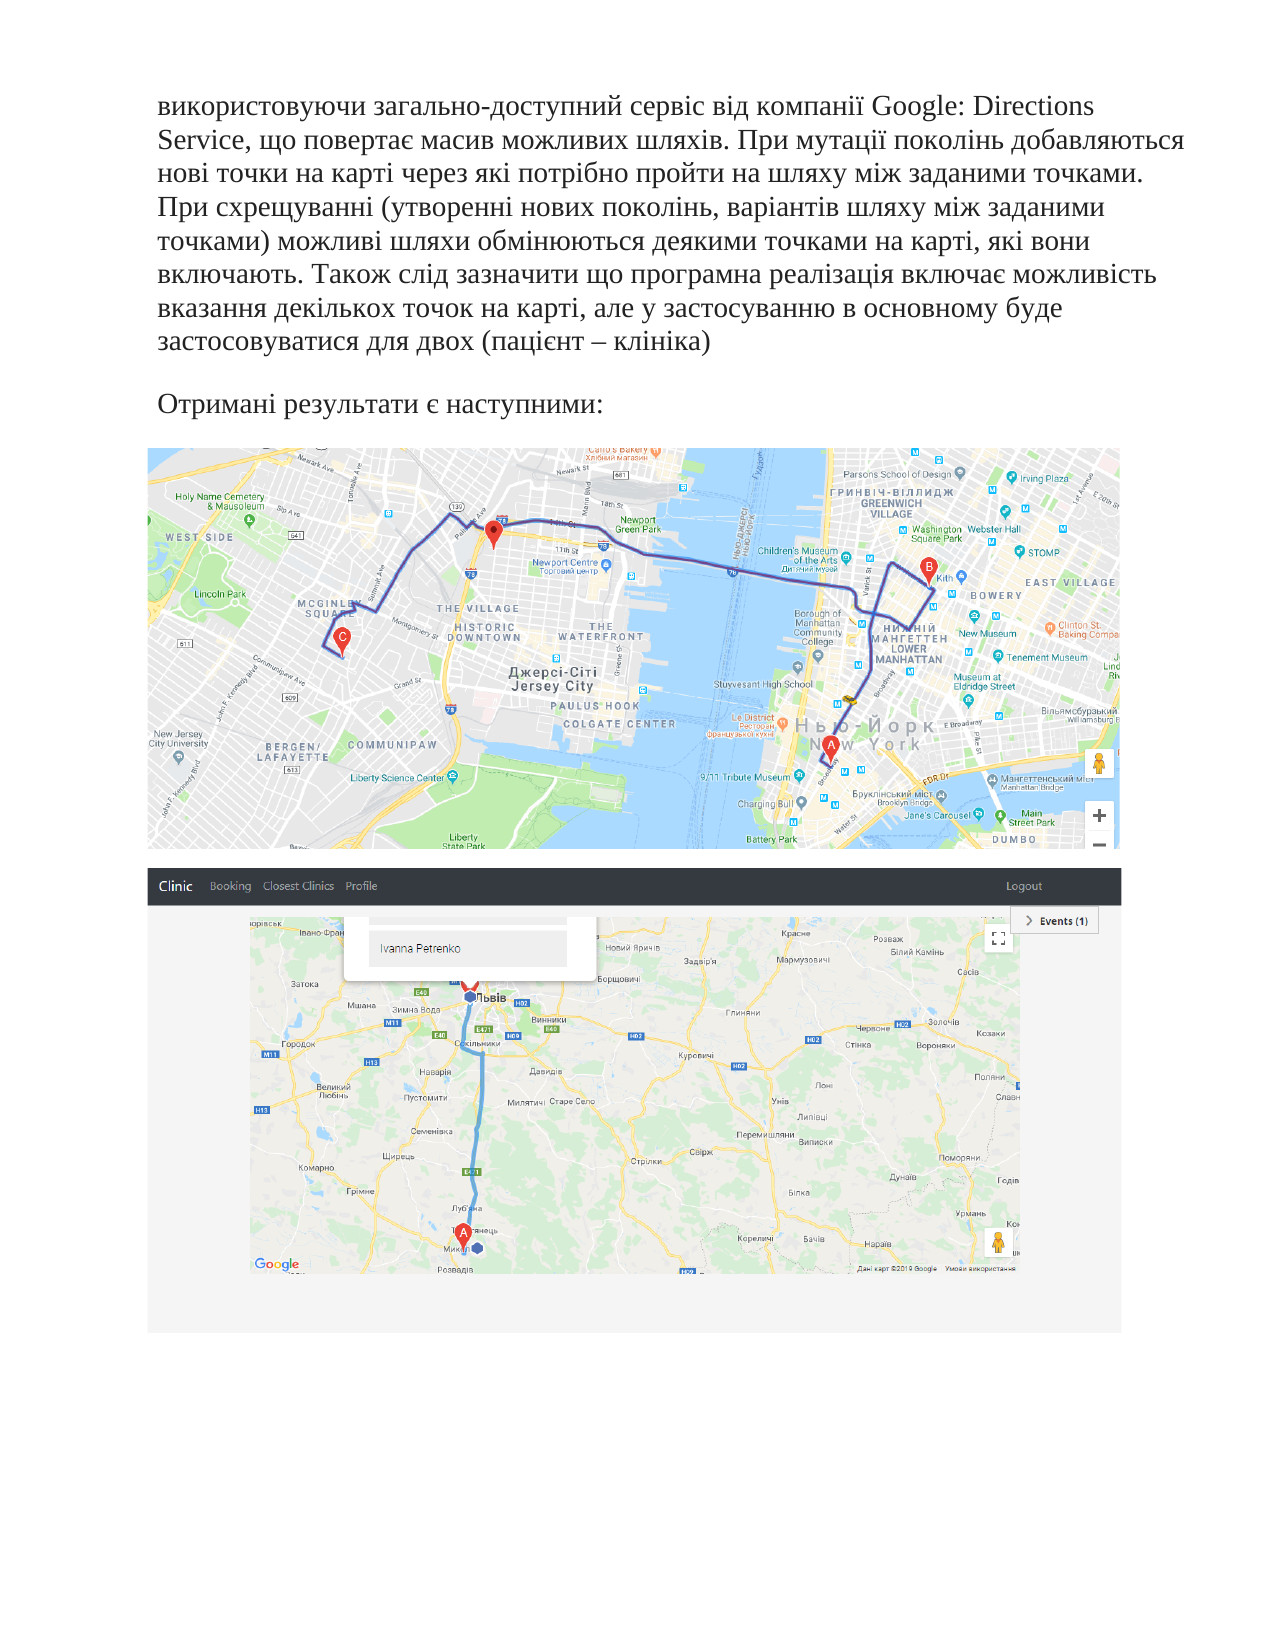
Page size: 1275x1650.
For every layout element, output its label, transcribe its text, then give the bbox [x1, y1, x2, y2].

text Отримані результати є наступними: [157, 386, 1186, 419]
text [157, 88, 1186, 357]
picture [147, 868, 1122, 1333]
picture [147, 448, 1120, 849]
